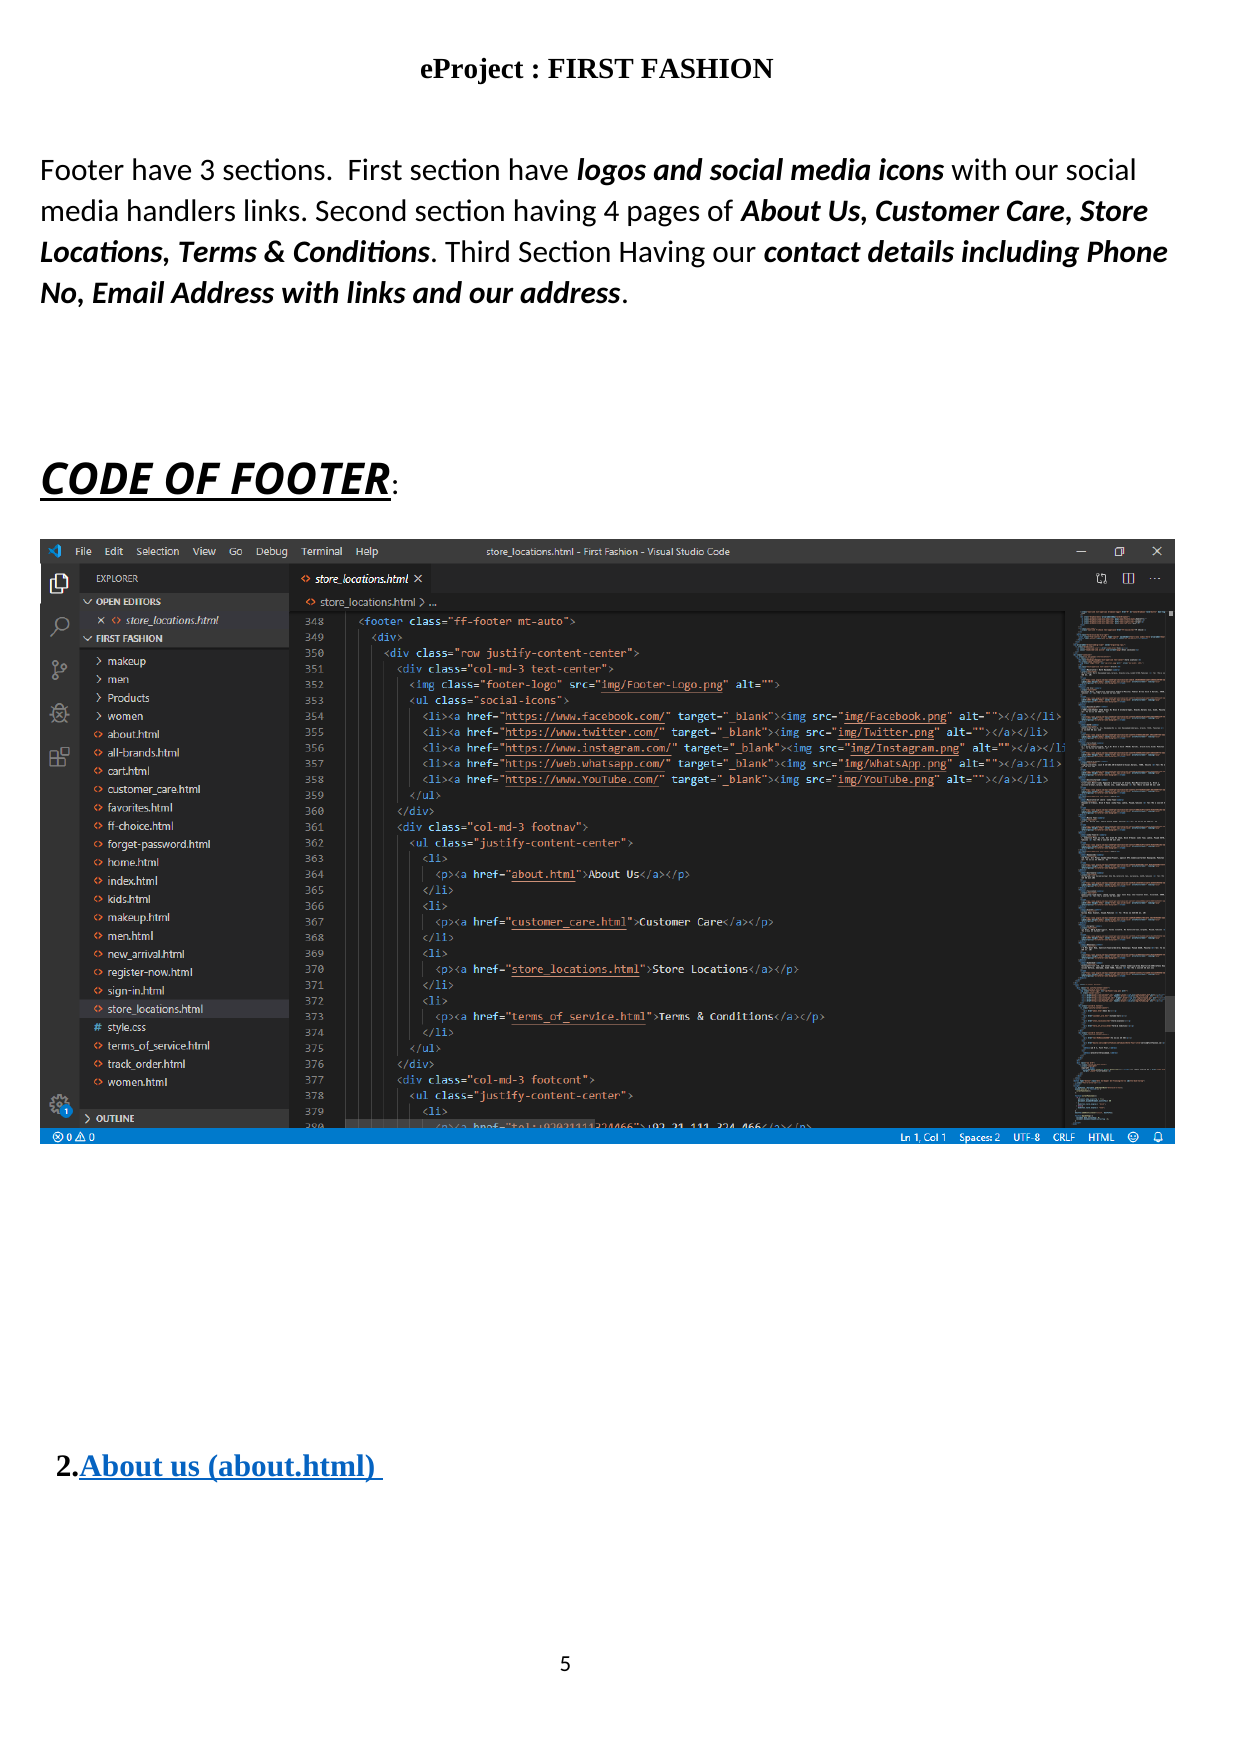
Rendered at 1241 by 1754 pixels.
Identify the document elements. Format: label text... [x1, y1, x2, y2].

text Footer have 3 sections. First section have logos and social media icons with our social media handlers links. Second section having 4 pages of About Us, Customer Care, Store Locations, Terms & Conditions. Third Section Having our contact details including Phone No, Email Address with links and our address. [40, 150, 1175, 312]
picture [40, 539, 1175, 1144]
text CODE OF FOOTER: [40, 447, 1172, 507]
text 2.About us (about.html) [40, 1447, 1175, 1483]
